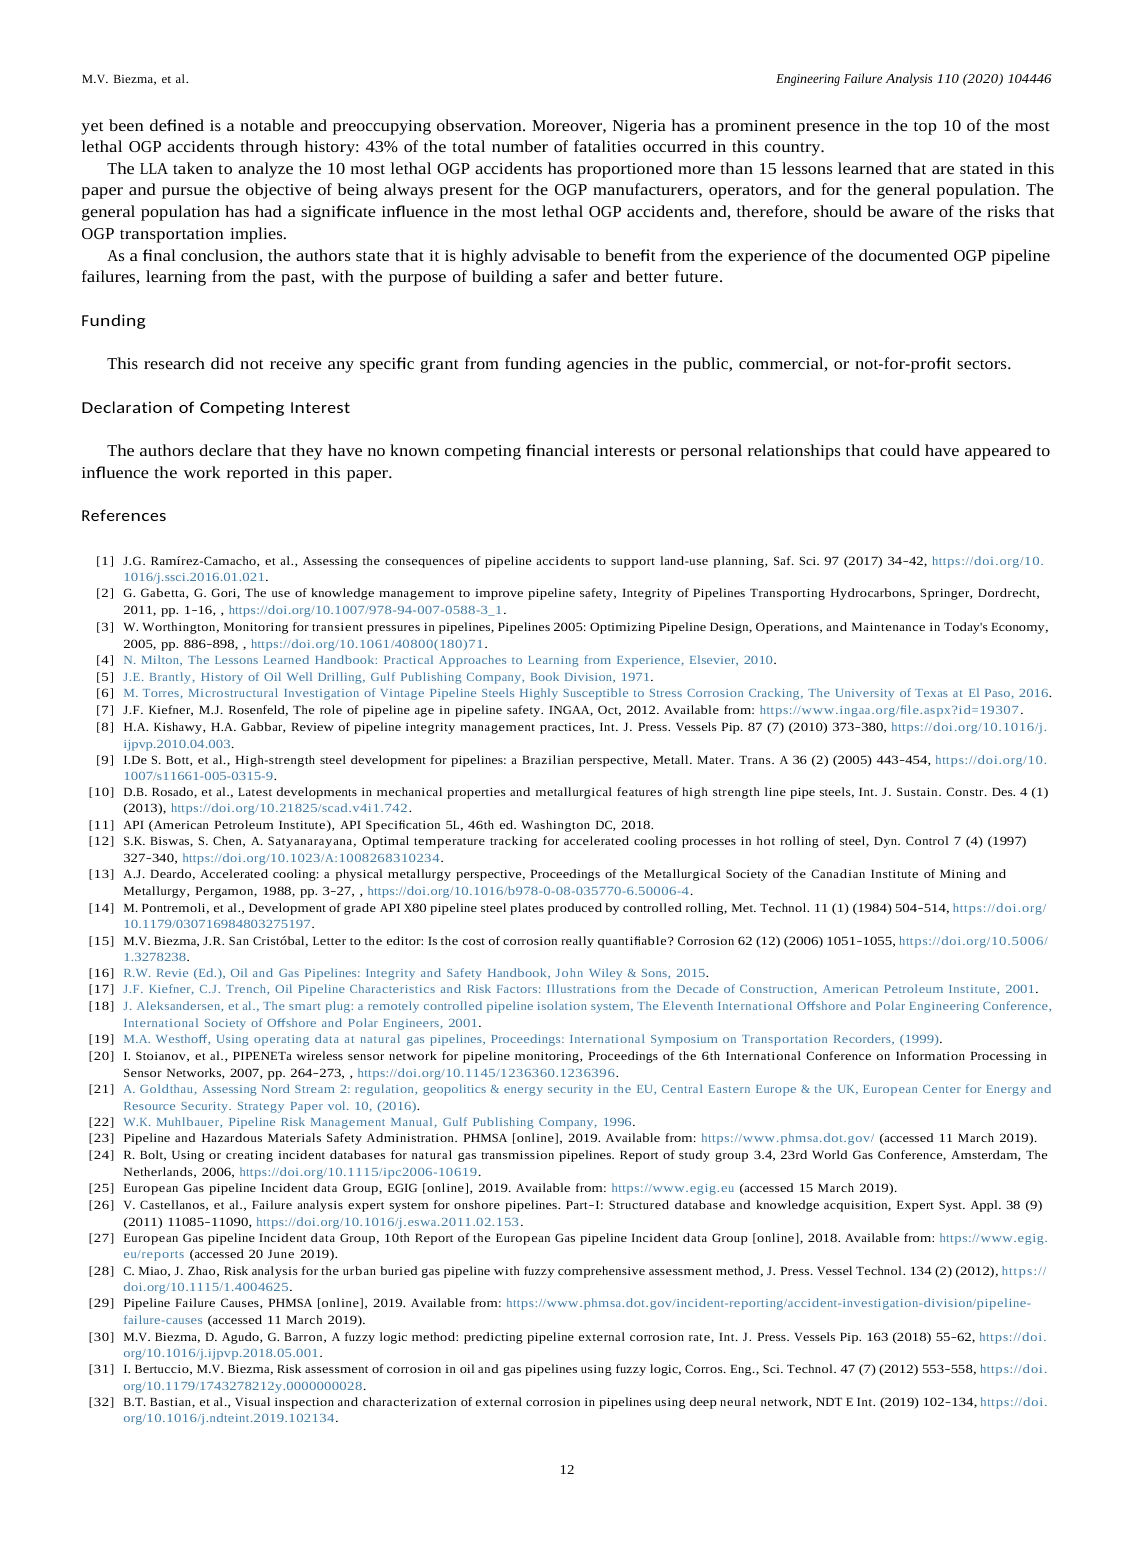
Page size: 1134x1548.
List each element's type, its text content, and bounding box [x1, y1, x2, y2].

text [8] H.A. Kishawy, H.A. Gabbar, Review of pipeline integrity management practices, Int. J. Press. Vessels Pip. 87 (7) (2010) 373–380, https://doi.org/10.1016/j. ijpvp.2010.04.003. [96, 720, 1055, 751]
text [27] European Gas pipeline Incident data Group, 10th Report of the European Gas pipeline Incident data Group [online], 2018. Available from: https://www.egig. eu/reports (accessed 20 June 2019). [89, 1230, 1056, 1261]
text [21] A. Goldthau, Assessing Nord Stream 2: regulation, geopolitics & energy security in the EU, Central Eastern Europe & the UK, European Center for Energy and Resource Security. Strategy Paper vol. 10, (2016). [89, 1082, 1056, 1113]
text [3] W. Worthington, Monitoring for transient pressures in pipelines, Pipelines 2005: Optimizing Pipeline Design, Operations, and Maintenance in Today's Economy, 2005, pp. 886–898, , https://doi.org/10.1061/40800(180)71. [96, 619, 1056, 651]
text [13] A.J. Deardo, Accelerated cooling: a physical metallurgy perspective, Proceedings of the Metallurgical Society of the Canadian Institute of Mining and Metallurgy, Pergamon, 1988, pp. 3–27, , https://doi.org/10.1016/b978-0-08-035770-6.50006-4. [89, 867, 1014, 899]
text [30] M.V. Biezma, D. Agudo, G. Barron, A fuzzy logic method: predicting pipeline external corrosion rate, Int. J. Press. Vessels Pip. 163 (2018) 55–62, https://doi. org/10.1016/j.ijpvp.2018.05.001. [89, 1329, 1056, 1360]
text As a ﬁnal conclusion, the authors state that it is highly advisable to beneﬁt from the experience of the documented OGP pipeline failures, learning from the past, with the purpose of building a safer and better future. [81, 245, 1057, 286]
text yet been deﬁned is a notable and preoccupying observation. Moreover, Nigeria has a prominent presence in the top 10 of the most lethal OGP accidents through history: 43% of the total number of fatalities occurred in this country. [81, 116, 1057, 156]
text [2] G. Gabetta, G. Gori, The use of knowledge management to improve pipeline safety, Integrity of Pipelines Transporting Hydrocarbons, Springer, Dordrecht, 2011, pp. 1–16, , https://doi.org/10.1007/978-94-007-0588-3_1. [96, 586, 1047, 617]
text [25] European Gas pipeline Incident data Group, EGIG [online], 2019. Available from: https://www.egig.eu (accessed 15 March 2019). [89, 1181, 1055, 1195]
text [4] N. Milton, The Lessons Learned Handbook: Practical Approaches to Learning from Experience, Elsevier, 2010. [5] J.E. Brantly, History of Oil Well Drilling, Gulf Publishing Company, Book Division, 1971. [96, 653, 780, 684]
text 12 [559, 1462, 1055, 1478]
text The authors declare that they have no known competing ﬁnancial interests or personal relationships that could have appeared to inﬂuence the work reported in this paper. [81, 441, 1057, 482]
text [28] C. Miao, J. Zhao, Risk analysis for the urban buried gas pipeline with fuzzy comprehensive assessment method, J. Press. Vessel Technol. 134 (2) (2012), https:// doi.org/10.1115/1.4004625. [89, 1263, 1056, 1294]
text [11] API (American Petroleum Institute), API Speciﬁcation 5L, 46th ed. Washington DC, 2018. [89, 817, 1055, 832]
text Declaration of Competing Interest [81, 397, 1055, 417]
text M.V. Biezma, et al. Engineering Failure Analysis 110 (2020) 104446 [82, 71, 1055, 86]
text [12] S.K. Biswas, S. Chen, A. Satyanarayana, Optimal temperature tracking for accelerated cooling processes in hot rolling of steel, Dyn. Control 7 (4) (1997) 327–340, https://doi.org/10.1023/A:1008268310234. [89, 833, 1034, 865]
text [20] I. Stoianov, et al., PIPENETa wireless sensor network for pipeline monitoring, Proceedings of the 6th International Conference on Information Processing in Sensor Networks, 2007, pp. 264–273, , https://doi.org/10.1145/1236360.1236396. [89, 1048, 1054, 1080]
text [26] V. Castellanos, et al., Failure analysis expert system for onshore pipelines. Part–I: Structured database and knowledge acquisition, Expert Syst. Appl. 38 (9) (2011) 11085–11090, https://doi.org/10.1016/j.eswa.2011.02.153. [89, 1197, 1050, 1229]
text [32] B.T. Bastian, et al., Visual inspection and characterization of external corrosion in pipelines using deep neural network, NDT E Int. (2019) 102–134, https://doi. org/10.1016/j.ndteint.2019.102134. [89, 1394, 1056, 1425]
text [9] I.De S. Bott, et al., High-strength steel development for pipelines: a Brazilian perspective, Metall. Mater. Trans. A 36 (2) (2005) 443–454, https://doi.org/10. 1007/s11661-005-0315-9. [96, 752, 1056, 783]
text [6] M. Torres, Microstructural Investigation of Vintage Pipeline Steels Highly Susceptible to Stress Corrosion Cracking, The University of Texas at El Paso, 2016. [7] J.F. Kiefner, M.J. Rosenfeld, The role of pipeline age in pipeline safety. INGAA, Oct, 2012. Available from: https://www.ingaa.org/ﬁle.aspx?id=19307. [96, 686, 1056, 718]
text International Society of Oﬀshore and Polar Engineers, 2001. [123, 1016, 1055, 1031]
text Netherlands, 2006, https://doi.org/10.1115/ipc2006-10619. [123, 1164, 1055, 1179]
text The LLA taken to analyze the 10 most lethal OGP accidents has proportioned more than 15 lessons learned that are stated in this paper and pursue the objective of being always present for the OGP manufacturers, operators, and for the general population. The general population has had a signiﬁcate inﬂuence in the most lethal OGP accidents and, therefore, should be aware of the risks that OGP transportation implies. [81, 159, 1054, 243]
text [10] D.B. Rosado, et al., Latest developments in mechanical properties and metallurgical features of high strength line pipe steels, Int. J. Sustain. Constr. Des. 4 (1) (2013), https://doi.org/10.21825/scad.v4i1.742. [89, 784, 1056, 815]
text [31] I. Bertuccio, M.V. Biezma, Risk assessment of corrosion in oil and gas pipelines using fuzzy logic, Corros. Eng., Sci. Technol. 47 (7) (2012) 553–558, https://doi. org/10.1179/1743278212y.0000000028. [89, 1362, 1056, 1393]
text [14] M. Pontremoli, et al., Development of grade API X80 pipeline steel plates produced by controlled rolling, Met. Technol. 11 (1) (1984) 504–514, https://doi.org/ 10.1179/030716984803275197. [89, 901, 1056, 932]
text [23] Pipeline and Hazardous Materials Safety Administration. PHMSA [online], 2019. Available from: https://www.phmsa.dot.gov/ (accessed 11 March 2019). [24] R. Bolt, Using or creating incident databases for natural gas transmission pipelines. Report of study group 3.4, 23rd World Gas Conference, Amsterdam, The [89, 1131, 1056, 1162]
text [22] W.K. Muhlbauer, Pipeline Risk Management Manual, Gulf Publishing Company, 1996. [89, 1115, 1055, 1129]
text [17] J.F. Kiefner, C.J. Trench, Oil Pipeline Characteristics and Risk Factors: Illustrations from the Decade of Construction, American Petroleum Institute, 2001. [18] J. Aleksandersen, et al., The smart plug: a remotely controlled pipeline isolation system, The Eleventh International Oﬀshore and Polar Engineering Conference, [89, 982, 1056, 1014]
text [15] M.V. Biezma, J.R. San Cristóbal, Letter to the editor: Is the cost of corrosion really quantiﬁable? Corrosion 62 (12) (2006) 1051–1055, https://doi.org/10.5006/ 1.3278238. [89, 933, 1055, 964]
text This research did not receive any speciﬁc grant from funding agencies in the public, commercial, or not-for-proﬁt sectors. [107, 353, 1055, 374]
text [29] Pipeline Failure Causes, PHMSA [online], 2019. Available from: https://www.phmsa.dot.gov/incident-reporting/accident-investigation-division/pipeline-failure-causes (accessed 11 March 2019). [89, 1296, 1036, 1327]
text Funding [81, 310, 1055, 330]
text [1] J.G. Ramírez-Camacho, et al., Assessing the consequences of pipeline accidents to support land-use planning, Saf. Sci. 97 (2017) 34–42, https://doi.org/10. 1016/j.ssci.2016.01.021. [96, 553, 1052, 584]
text [19] M.A. Westhoﬀ, Using operating data at natural gas pipelines, Proceedings: International Symposium on Transportation Recorders, (1999). [89, 1032, 1055, 1047]
text [16] R.W. Revie (Ed.), Oil and Gas Pipelines: Integrity and Safety Handbook, John Wiley & Sons, 2015. [89, 965, 1055, 980]
text References [81, 505, 1055, 526]
